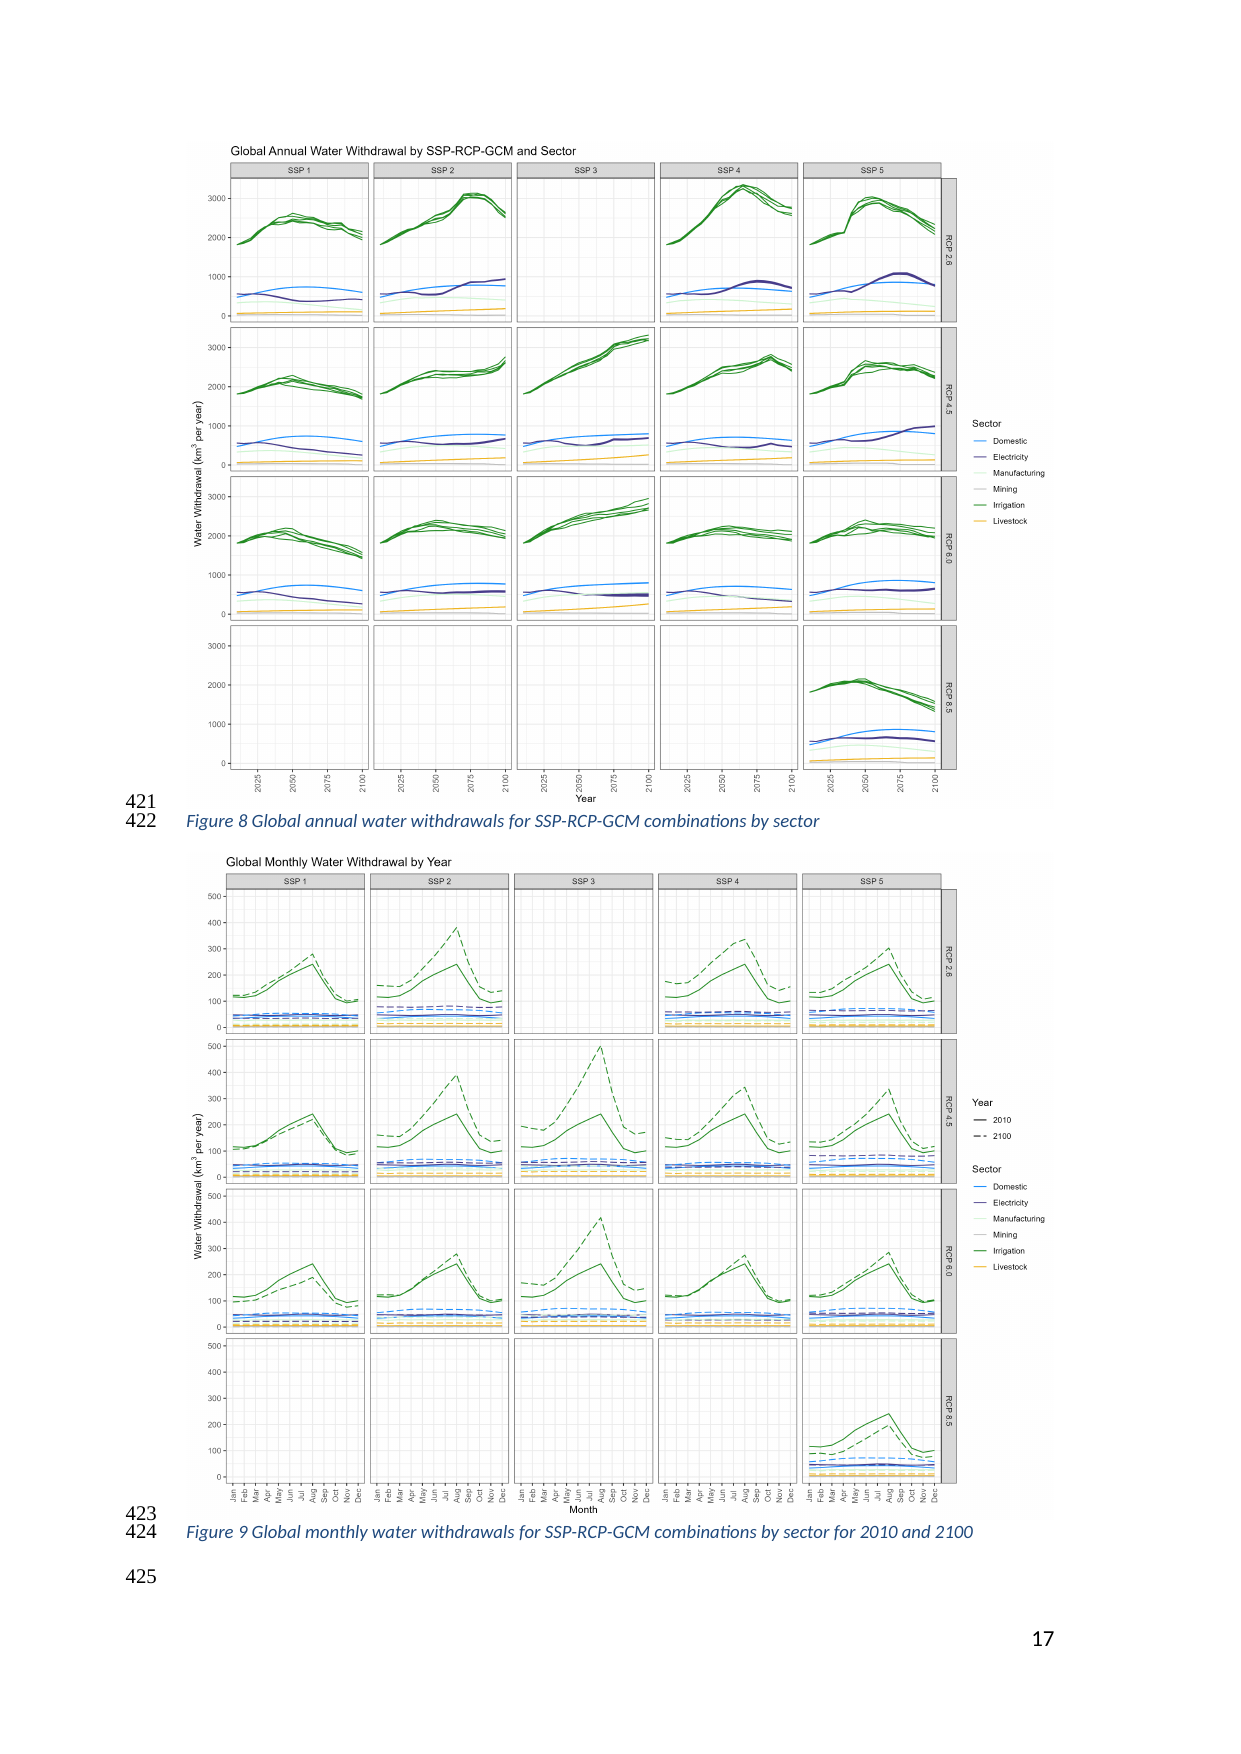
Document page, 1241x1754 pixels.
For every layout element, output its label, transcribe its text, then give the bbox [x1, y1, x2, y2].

picture [186, 852, 1054, 1520]
picture [186, 141, 1054, 809]
